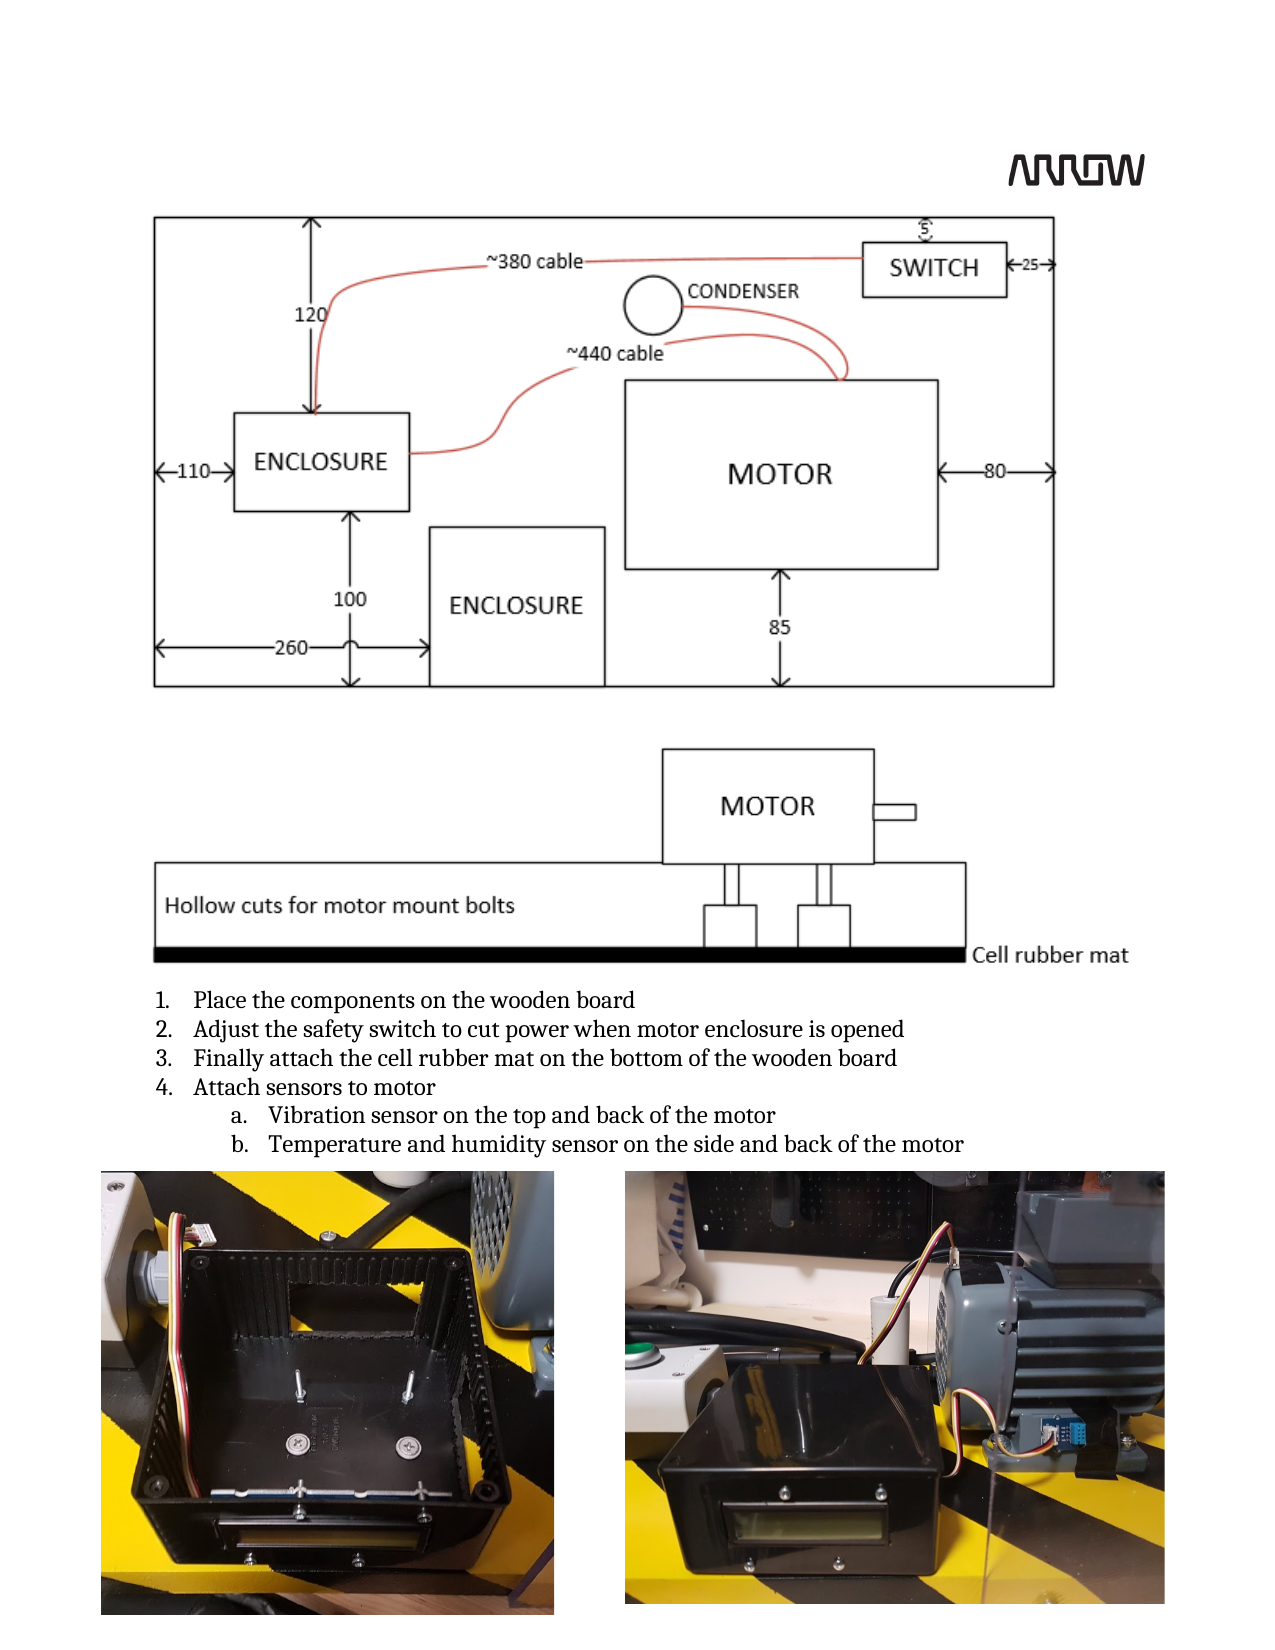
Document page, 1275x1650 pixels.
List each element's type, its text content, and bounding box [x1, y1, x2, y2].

list Finally attach the cell rubber mat on the bottom of the wooden board [156, 1044, 1157, 1072]
picture [101, 1171, 554, 1615]
list Temperature and humidity sensor on the side and back of the motor [231, 1130, 1157, 1159]
picture [118, 736, 1157, 987]
list Vibration sensor on the top and back of the motor [231, 1101, 1157, 1130]
list Place the components on the wooden board [156, 987, 1157, 1015]
picture [625, 1171, 1165, 1604]
picture [118, 192, 1097, 708]
list Adjust the safety switch to cut power when motor enclosure is opened [156, 1015, 1157, 1044]
picture [1008, 154, 1145, 186]
list Attach sensors to motor [156, 1072, 1157, 1101]
